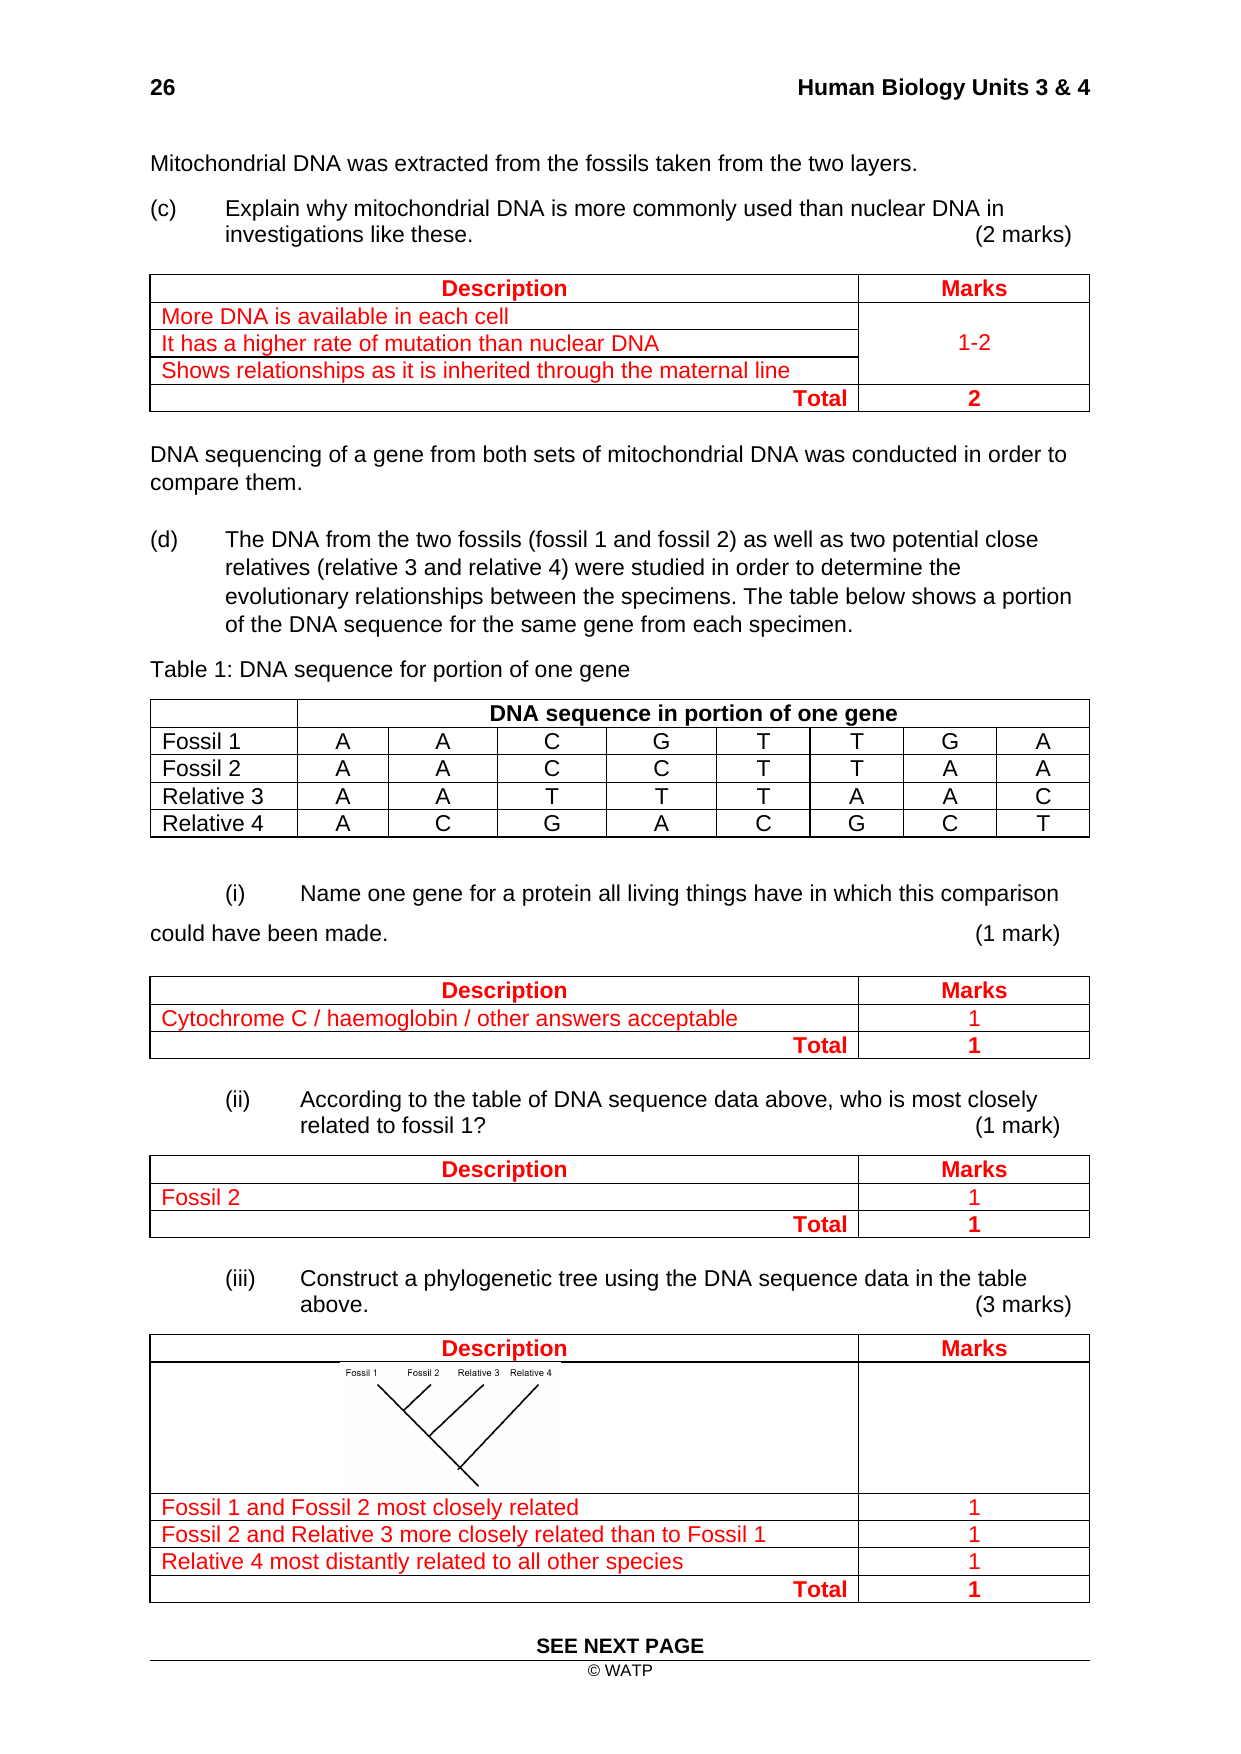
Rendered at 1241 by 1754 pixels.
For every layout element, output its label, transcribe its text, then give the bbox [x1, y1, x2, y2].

text Table 1: DNA sequence for portion of one gene [150, 656, 1090, 683]
table_header DNA sequence in portion of one gene [298, 700, 1089, 727]
table_header Marks [859, 1335, 1089, 1361]
table_cell G [904, 728, 996, 754]
text compare them. [150, 469, 1090, 495]
table_header Description [151, 1156, 858, 1182]
table_cell T [997, 810, 1089, 836]
table_cell C [904, 810, 996, 836]
table_cell 1-2 [859, 303, 1089, 384]
table_cell T [717, 728, 809, 754]
table_cell Total [151, 1211, 858, 1237]
table_cell Total [151, 1576, 858, 1602]
text (iii) Construct a phylogenetic tree using the DNA sequence data in the table above. (3 marks) [150, 1264, 1090, 1317]
table_cell T [717, 783, 809, 809]
table_cell 1 [859, 1521, 1089, 1547]
table_header [151, 700, 297, 727]
table_cell Relative 4 [151, 810, 297, 836]
table_cell A [811, 783, 903, 809]
table_header Marks [859, 1156, 1089, 1182]
table_cell A [607, 810, 716, 836]
table_cell Shows relationships as it is inherited through the maternal line [151, 358, 858, 384]
table_cell Total [151, 1032, 858, 1058]
table_cell A [298, 755, 388, 782]
table_cell C [498, 755, 606, 782]
table_cell [151, 1363, 339, 1492]
table_cell C [997, 783, 1089, 809]
table_cell C [498, 728, 606, 754]
table_cell T [498, 783, 606, 809]
text (c) Explain why mitochondrial DNA is more commonly used than nuclear DNA in investigations like these. (2 marks) [150, 195, 1090, 248]
table_header Marks [859, 275, 1089, 302]
table_cell 1 [859, 1576, 1089, 1602]
text Mitochondrial DNA was extracted from the fossils taken from the two layers. [150, 150, 1090, 176]
table_cell Relative 4 most distantly related to all other species [151, 1548, 858, 1575]
table_cell It has a higher rate of mutation than nuclear DNA [151, 330, 858, 356]
table_cell G [498, 810, 606, 836]
table_cell G [811, 810, 903, 836]
text (d) The DNA from the two fossils (fossil 1 and fossil 2) as well as two potential close relatives (relative 3 and relative 4) were studied in order to determine the evolutionary relationships between the specimens. The table below shows a portion of the DNA sequence for the same gene from each specimen. [150, 526, 1090, 638]
table_cell Total [151, 385, 858, 411]
table_cell A [997, 755, 1089, 782]
table_cell Fossil 2 [151, 1184, 858, 1210]
table_cell Fossil 2 and Relative 3 more closely related than to Fossil 1 [151, 1521, 858, 1547]
table_cell T [717, 755, 809, 782]
table_header Marks [859, 977, 1089, 1003]
table_cell A [389, 755, 497, 782]
table_header Description [151, 275, 858, 302]
text (i) Name one gene for a protein all living things have in which this comparison could have been made. (1 mark) [150, 880, 1090, 946]
table_cell T [607, 783, 716, 809]
table_cell G [607, 728, 716, 754]
table_cell 2 [859, 385, 1089, 411]
text DNA sequencing of a gene from both sets of mitochondrial DNA was conducted in order to [150, 441, 1090, 467]
table_cell Cytochrome C / haemoglobin / other answers acceptable [151, 1005, 858, 1031]
table_cell 1 [859, 1005, 1089, 1031]
table_cell 1 [859, 1032, 1089, 1058]
table_cell C [607, 755, 716, 782]
table_cell T [811, 728, 903, 754]
table_cell A [389, 783, 497, 809]
table_cell 1 [859, 1494, 1089, 1520]
table_header Description [151, 977, 858, 1003]
table_cell A [904, 783, 996, 809]
table_cell Fossil 1 and Fossil 2 most closely related [151, 1494, 858, 1520]
picture [339, 1362, 561, 1493]
table_header Description [151, 1335, 858, 1361]
table_cell A [298, 728, 388, 754]
table_cell [561, 1363, 858, 1492]
table_cell T [811, 755, 903, 782]
table_cell More DNA is available in each cell [151, 303, 858, 329]
table_cell 1 [859, 1211, 1089, 1237]
table_cell [859, 1363, 1089, 1492]
table_cell Relative 3 [151, 783, 297, 809]
table_cell A [904, 755, 996, 782]
table_cell 1 [859, 1548, 1089, 1575]
table_cell Fossil 1 [151, 728, 297, 754]
table_cell C [717, 810, 809, 836]
table_cell A [298, 783, 388, 809]
table_cell 1 [859, 1184, 1089, 1210]
table_cell A [389, 728, 497, 754]
text (ii) According to the table of DNA sequence data above, who is most closely related to fossil 1? (1 mark) [225, 1086, 1090, 1138]
table_cell Fossil 2 [151, 755, 297, 782]
table_cell A [298, 810, 388, 836]
table_cell A [997, 728, 1089, 754]
table_cell C [389, 810, 497, 836]
